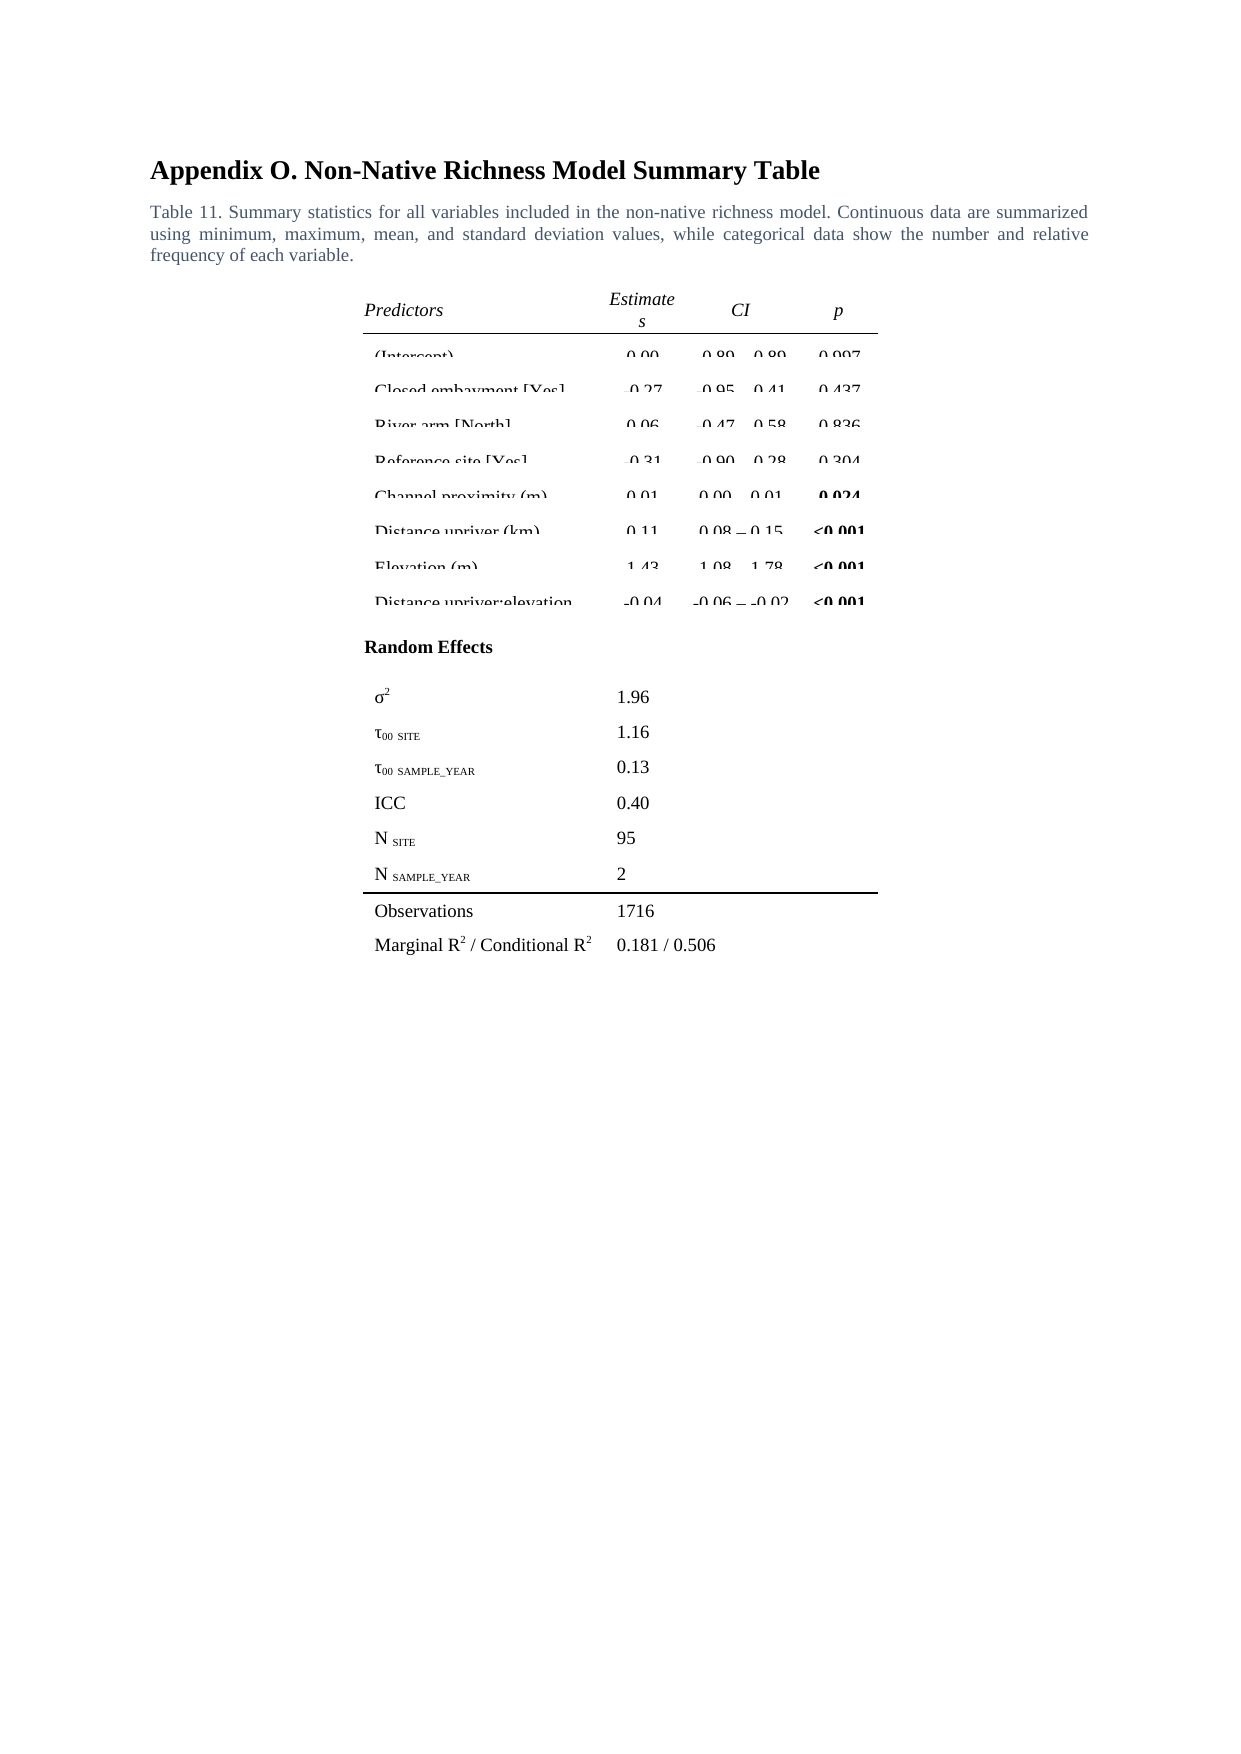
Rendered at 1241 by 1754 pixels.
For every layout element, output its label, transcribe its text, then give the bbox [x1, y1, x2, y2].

table_cell [363, 750, 605, 786]
table_cell [605, 786, 878, 821]
table_cell [801, 545, 878, 581]
table_cell [605, 715, 878, 750]
table_cell [363, 928, 605, 963]
table_cell [681, 545, 801, 581]
table_cell [363, 894, 605, 927]
table_cell [605, 545, 681, 581]
table_cell [363, 821, 605, 857]
table_cell [363, 368, 605, 403]
table_cell [801, 581, 878, 616]
table_cell [801, 439, 878, 474]
table_cell [801, 404, 878, 439]
table_cell [801, 334, 878, 368]
table_cell [681, 404, 801, 439]
table_cell [605, 928, 878, 963]
table_cell [363, 545, 605, 581]
table_cell [605, 894, 878, 927]
table_cell [605, 581, 681, 616]
table_cell [681, 439, 801, 474]
table_cell [363, 474, 605, 510]
table_cell [363, 857, 605, 892]
table_cell [681, 474, 801, 510]
table_cell [681, 510, 801, 545]
table_cell [605, 474, 681, 510]
table_header [605, 286, 681, 333]
text Table 11. Summary statistics for all variables included in the non-native richness model. Continuous data are summarized using minimum, maximum, mean, and standard deviation values, while categorical data show the number and relative frequency of each variable. [150, 201, 1090, 266]
table_cell [605, 439, 681, 474]
table_cell [681, 368, 801, 403]
table_cell [605, 680, 878, 715]
table_cell [363, 510, 605, 545]
table_cell [605, 857, 878, 892]
table_header [681, 286, 801, 333]
table_cell [605, 510, 681, 545]
table_cell [363, 680, 605, 715]
table_cell [605, 404, 681, 439]
table_header [801, 286, 878, 333]
table_cell [363, 334, 605, 368]
table_cell [363, 581, 605, 616]
table_header [363, 286, 605, 333]
table_cell [363, 404, 605, 439]
subtitle ONRMST [150, 154, 1090, 185]
table_cell [605, 821, 878, 857]
table_cell [605, 368, 681, 403]
table_cell [605, 334, 681, 368]
table_cell [605, 750, 878, 786]
table_cell [801, 510, 878, 545]
table_cell [681, 581, 801, 616]
table_cell [363, 439, 605, 474]
table_cell [681, 334, 801, 368]
table_cell [363, 786, 605, 821]
table_cell [801, 474, 878, 510]
table_cell [363, 715, 605, 750]
table_cell [801, 368, 878, 403]
table_cell [363, 616, 878, 679]
